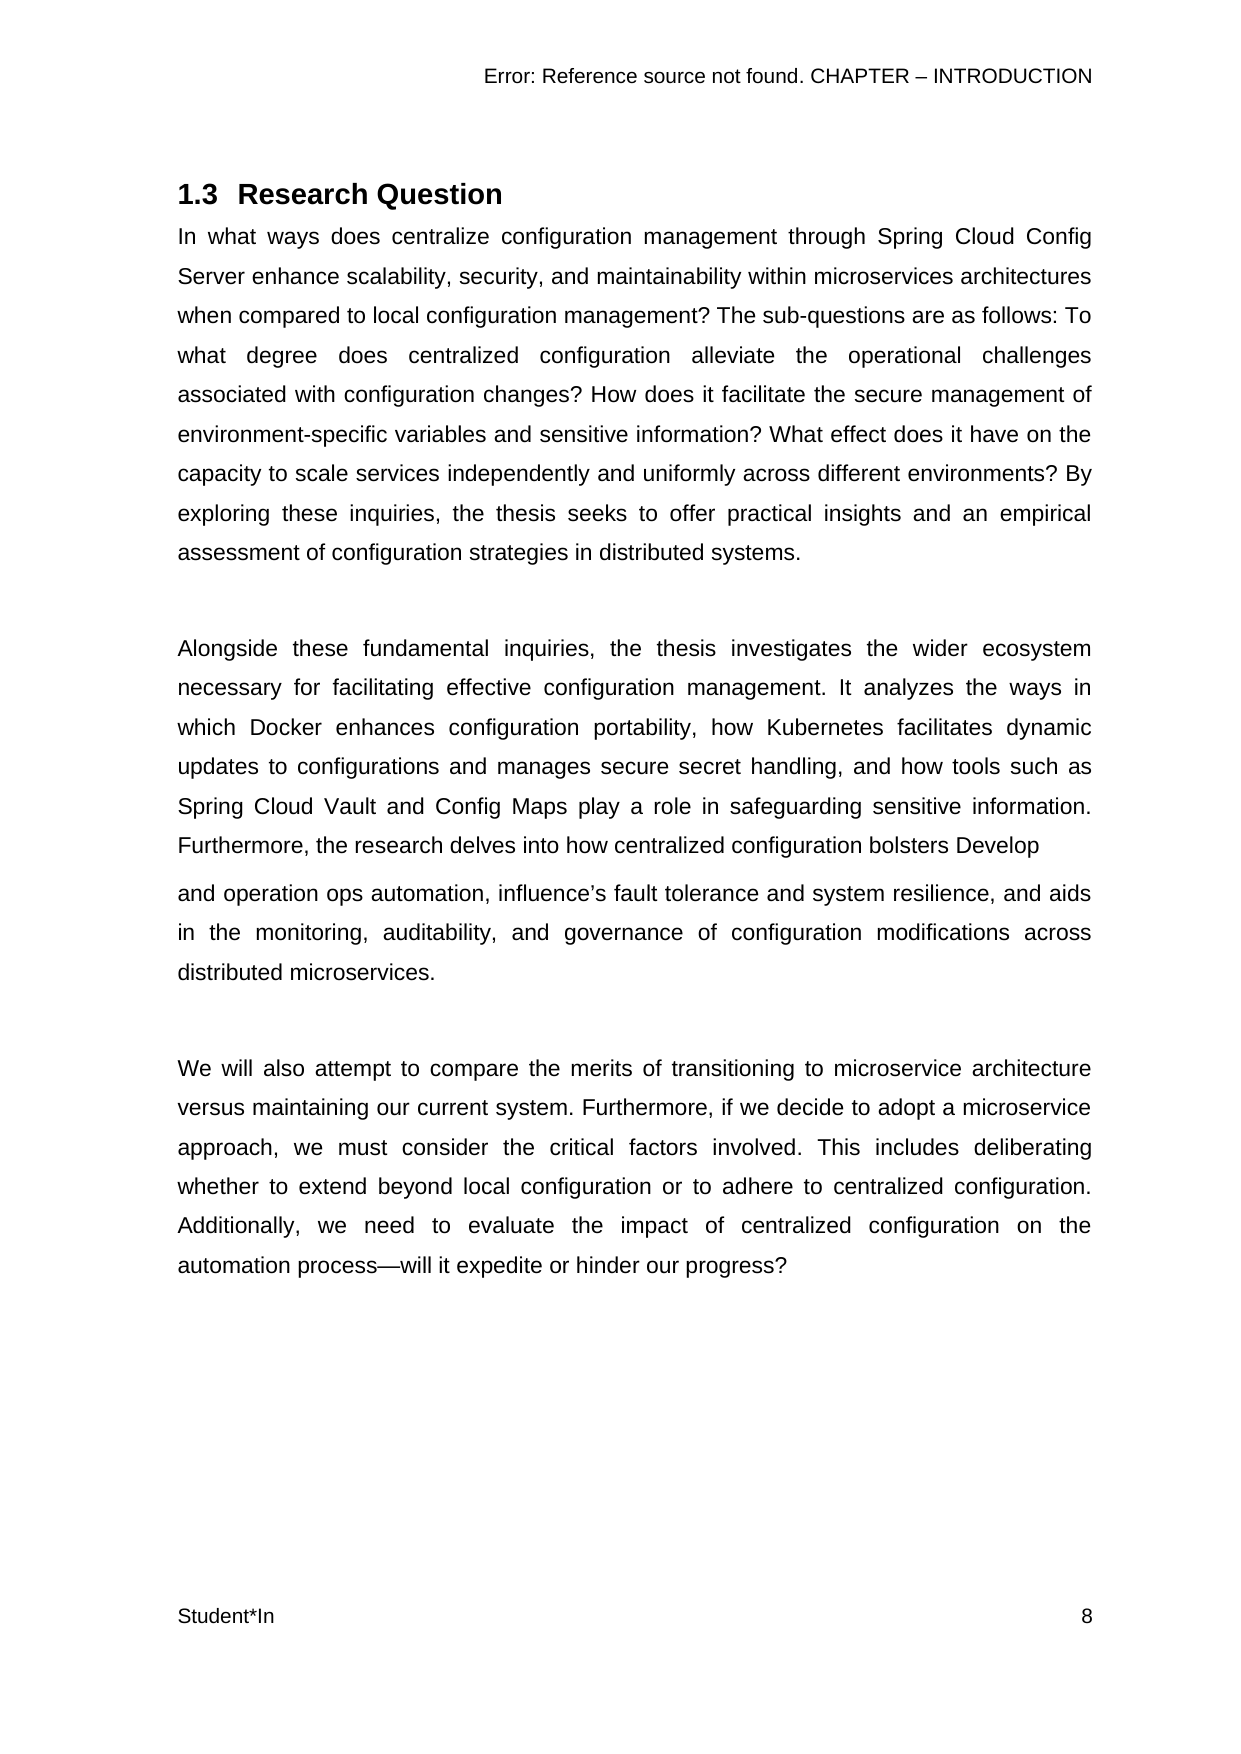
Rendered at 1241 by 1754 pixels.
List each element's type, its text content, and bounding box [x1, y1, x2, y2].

text We will also attempt to compare the merits of transitioning to microservice architecture versus maintaining our current system. Furthermore, if we decide to adopt a microservice approach, we must consider the critical factors involved. This includes deliberating whether to extend beyond local configuration or to adhere to centralized configuration. Additionally, we need to evaluate the impact of centralized configuration on the automation process—will it expedite or hinder our progress? [177, 1054, 1092, 1278]
text In what ways does centralize configuration management through Spring Cloud Config Server enhance scalability, security, and maintainability within microservices architectures when compared to local configuration management? The sub-questions are as follows: To what degree does centralized configuration alleviate the operational challenges associated with configuration changes? How does it facilitate the secure management of environment-specific variables and sensitive information? What effect does it have on the capacity to scale services independently and uniformly across different environments? By exploring these inquiries, the thesis seeks to offer practical insights and an empirical assessment of configuration strategies in distributed systems. [177, 223, 1092, 565]
subtitle Research Question [177, 177, 1092, 211]
text and operation ops automation, influence’s fault tolerance and system resilience, and aids in the monitoring, auditability, and governance of configuration modifications across distributed microservices. [177, 880, 1092, 985]
text Alongside these fundamental inquiries, the thesis investigates the wider ecosystem necessary for facilitating effective configuration management. It analyzes the ways in which Docker enhances configuration portability, how Kubernetes facilitates dynamic updates to configurations and manages secure secret handling, and how tools such as Spring Cloud Vault and Config Maps play a role in safeguarding sensitive information. Furthermore, the research delves into how centralized configuration bolsters Develop [177, 635, 1092, 858]
